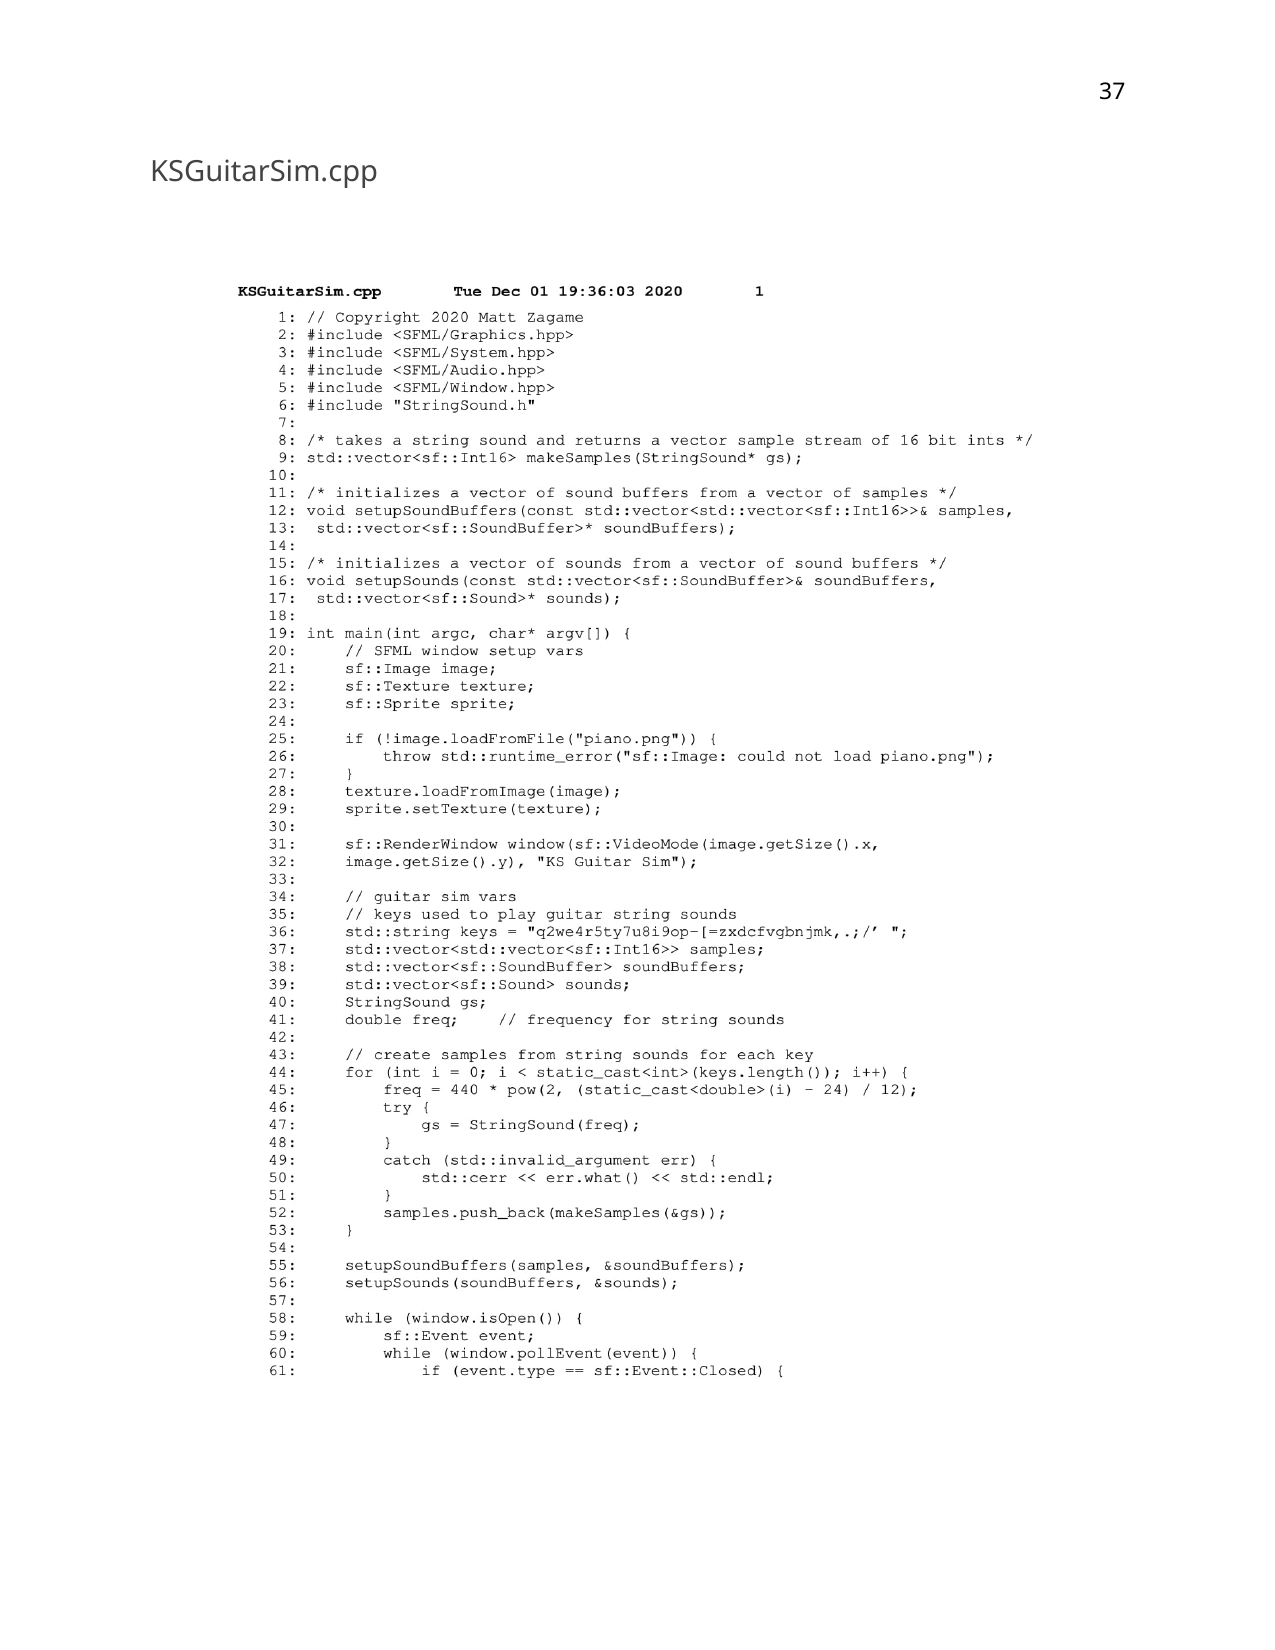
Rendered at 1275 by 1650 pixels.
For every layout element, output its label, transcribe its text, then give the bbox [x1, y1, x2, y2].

subtitle KSGuitarSim.cpp [150, 150, 1125, 190]
picture [150, 198, 1125, 1461]
